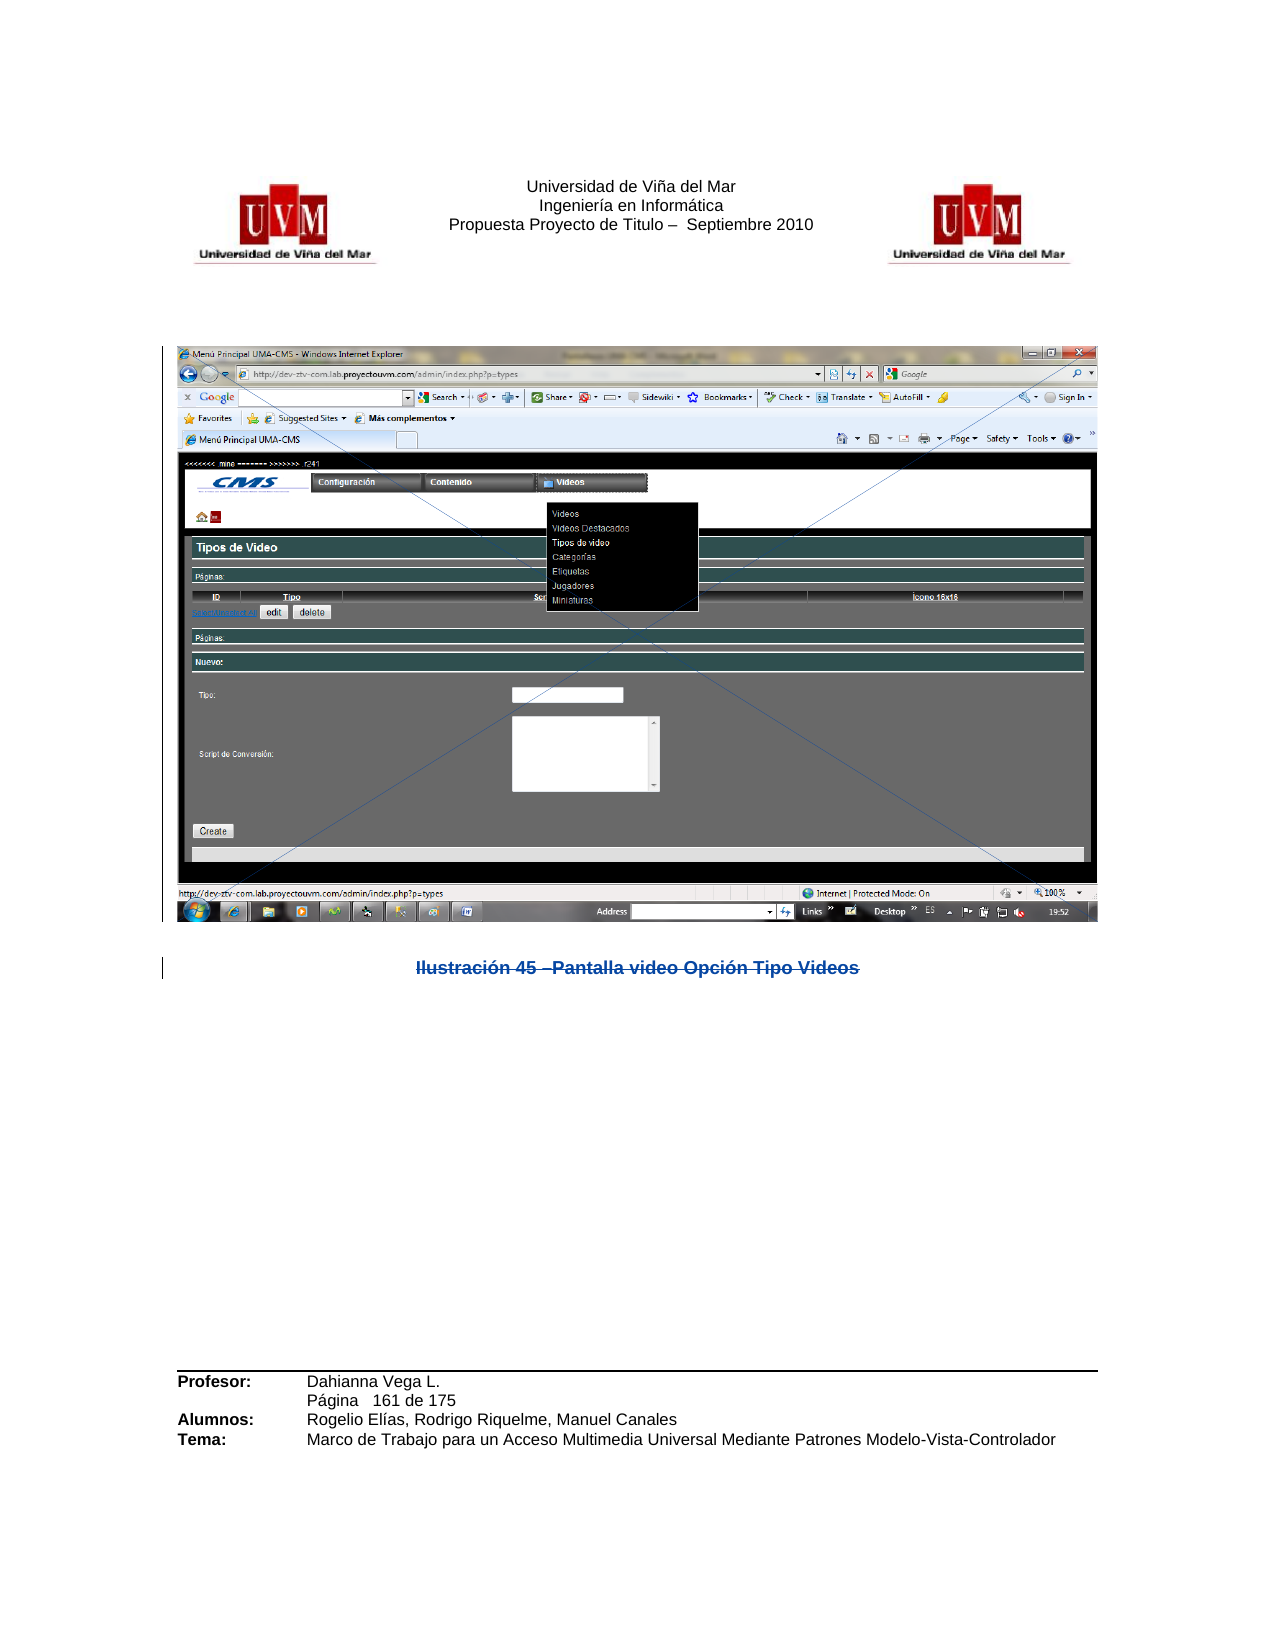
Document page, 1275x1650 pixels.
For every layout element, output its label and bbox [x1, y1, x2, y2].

picture [179, 346, 1096, 633]
picture [177, 347, 635, 921]
picture [177, 176, 390, 267]
picture [871, 176, 1084, 267]
picture [640, 347, 1098, 921]
picture [179, 635, 1096, 922]
